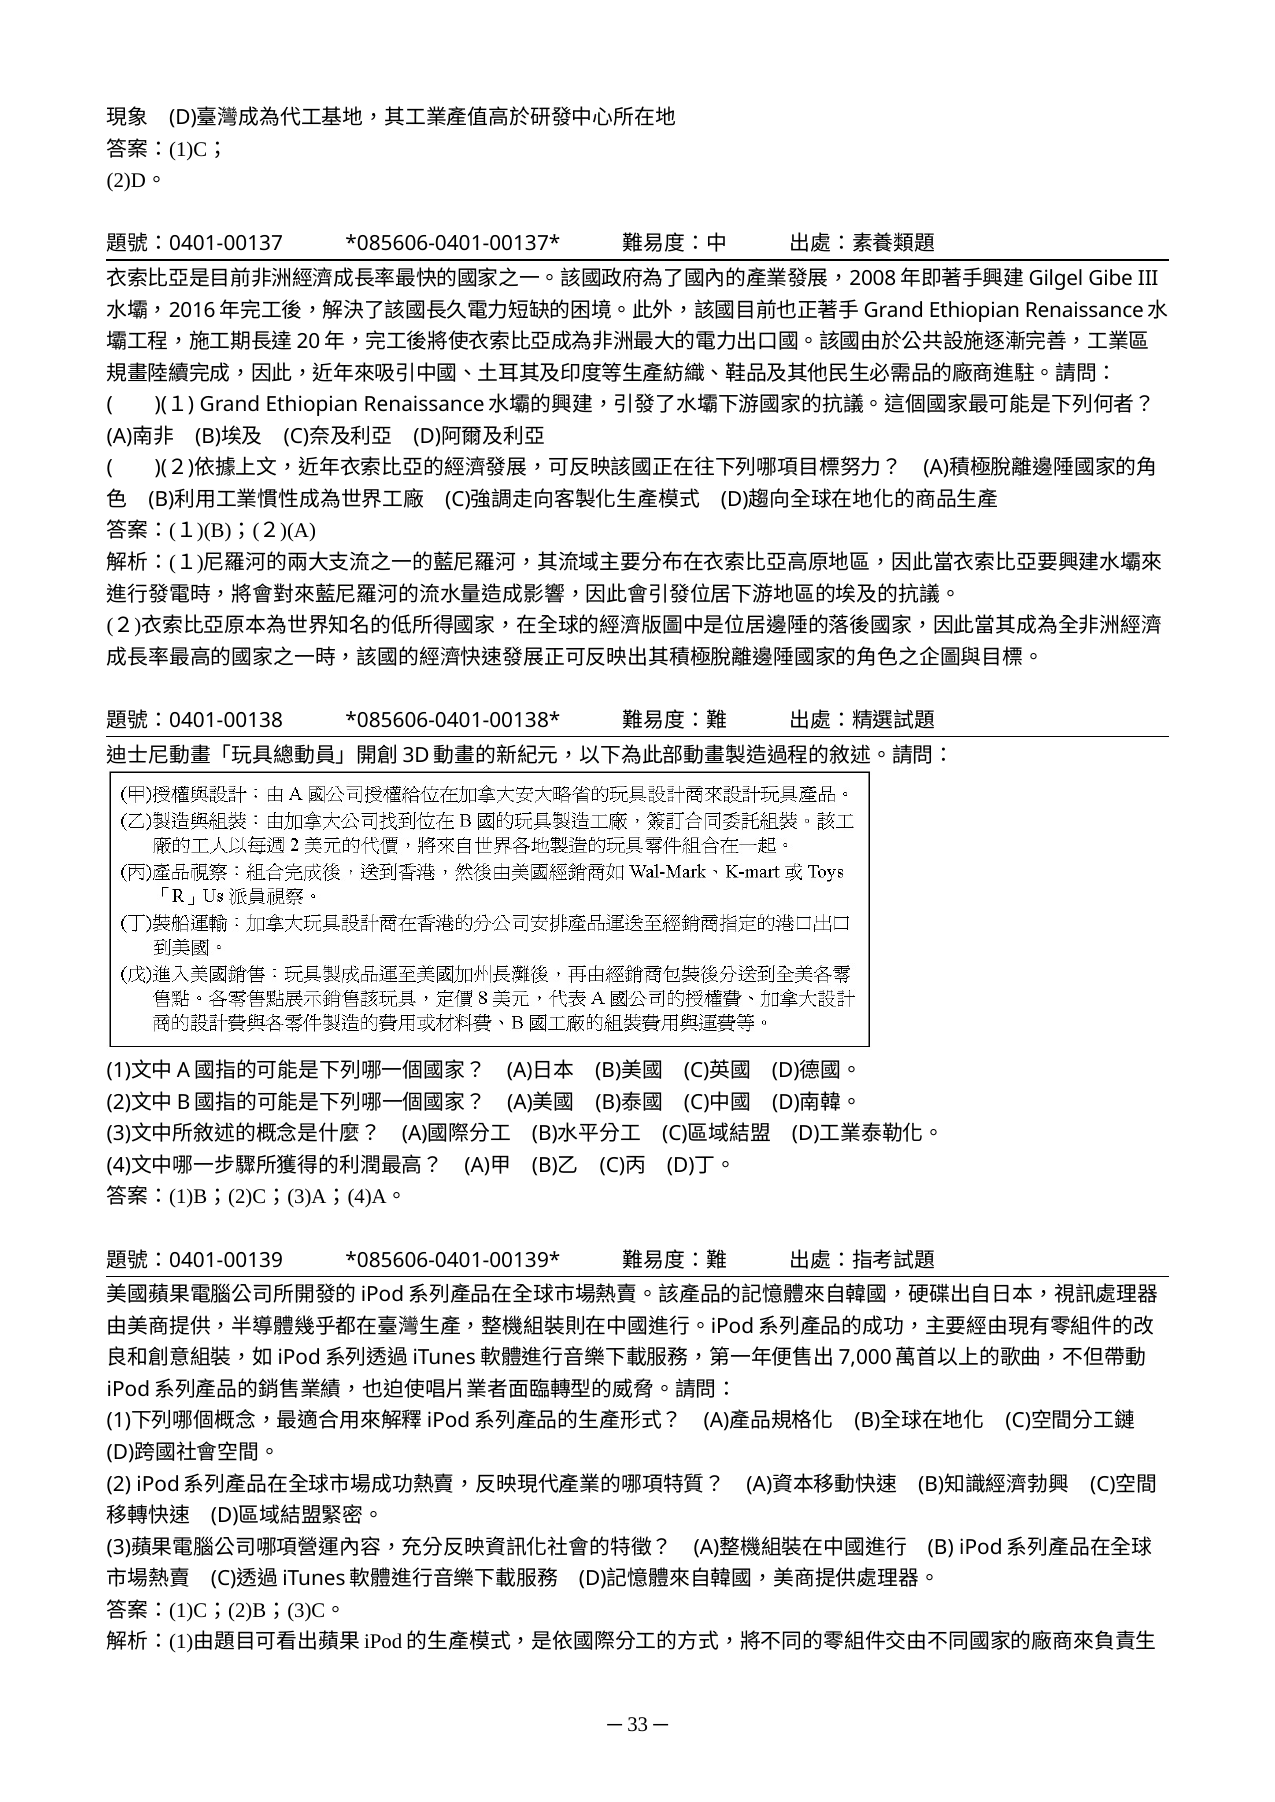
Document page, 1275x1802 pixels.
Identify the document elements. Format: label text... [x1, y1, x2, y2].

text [106, 100, 1169, 131]
text 題號：0401-00139 *085606-0401-00139* 難易度：難 出處：指考試題 [106, 1242, 1169, 1276]
text 答案：(1)C；(2)B；(3)C。 [106, 1592, 1169, 1624]
text 美國蘋果電腦公司所開發的iPod系列產品在全球市場熱賣。該產品的記憶體來自韓國，硬碟出自日本，視訊處理器由美商提供，半導體幾乎都在臺灣生產，整機組裝則在中國進行。iPod系列產品的成功，主要經由現有零組件的改良和創意組裝，如iPod系列透過iTunes軟體進行音樂下載服務，第一年便售出7,000萬首以上的歌曲，不但帶動iPod系列產品的銷售業績，也迫使唱片業者面臨轉型的威脅。請問： (1)下列哪個概念，最適合用來解釋iPod系列產品的生產形式？ (A)產品規格化 (B)全球在地化 (C)空間分工鏈 (D)跨國社會空間。 (2) iPod系列產品在全球市場成功熱賣，反映現代產業的哪項特質？ (A)資本移動快速 (B)知識經濟勃興 (C)空間移轉快速 (D)區域結盟緊密。 (3)蘋果電腦公司哪項營運內容，充分反映資訊化社會的特徵？ (A)整機組裝在中國進行 (B) iPod系列產品在全球市場熱賣 (C)透過iTunes軟體進行音樂下載服務 (D)記憶體來自韓國，美商提供處理器。 [106, 1277, 1169, 1592]
picture [106, 768, 872, 1050]
text 題號：0401-00137 *085606-0401-00137* 難易度：中 出處：素養類題 [106, 226, 1169, 259]
text 解析：(１)尼羅河的兩大支流之一的藍尼羅河，其流域主要分布在衣索比亞高原地區，因此當衣索比亞要興建水壩來進行發電時，將會對來藍尼羅河的流水量造成影響，因此會引發位居下游地區的埃及的抗議。 (２)衣索比亞原本為世界知名的低所得國家，在全球的經濟版圖中是位居邊陲的落後國家，因此當其成為全非洲經濟成長率最高的國家之一時，該國的經濟快速發展正可反映出其積極脫離邊陲國家的角色之企圖與目標。 [106, 545, 1169, 671]
text 答案：(1)B；(2)C；(3)A；(4)A。 [106, 1179, 1169, 1211]
text 答案：(1)C； (2)D。 [106, 131, 1169, 194]
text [106, 1624, 1169, 1656]
text 題號：0401-00138 *085606-0401-00138* 難易度：難 出處：精選試題 [106, 702, 1169, 736]
text 衣索比亞是目前非洲經濟成長率最快的國家之一。該國政府為了國內的產業發展，2008年即著手興建Gilgel Gibe III 水壩，2016年完工後，解決了該國長久電力短缺的困境。此外，該國目前也正著手Grand Ethiopian Renaissance水壩工程，施工期長達20年，完工後將使衣索比亞成為非洲最大的電力出口國。該國由於公共設施逐漸完善，工業區規畫陸續完成，因此，近年來吸引中國、土耳其及印度等生產紡織、鞋品及其他民生必需品的廠商進駐。請問： ( )(１) Grand Ethiopian Renaissance水壩的興建，引發了水壩下游國家的抗議。這個國家最可能是下列何者？ (A)南非 (B)埃及 (C)奈及利亞 (D)阿爾及利亞 ( )(２)依據上文，近年衣索比亞的經濟發展，可反映該國正在往下列哪項目標努力？ (A)積極脫離邊陲國家的角色 (B)利用工業慣性成為世界工廠 (C)強調走向客製化生產模式 (D)趨向全球在地化的商品生產 [106, 261, 1169, 513]
text 答案：(１)(B)；(２)(A) [106, 513, 1169, 545]
